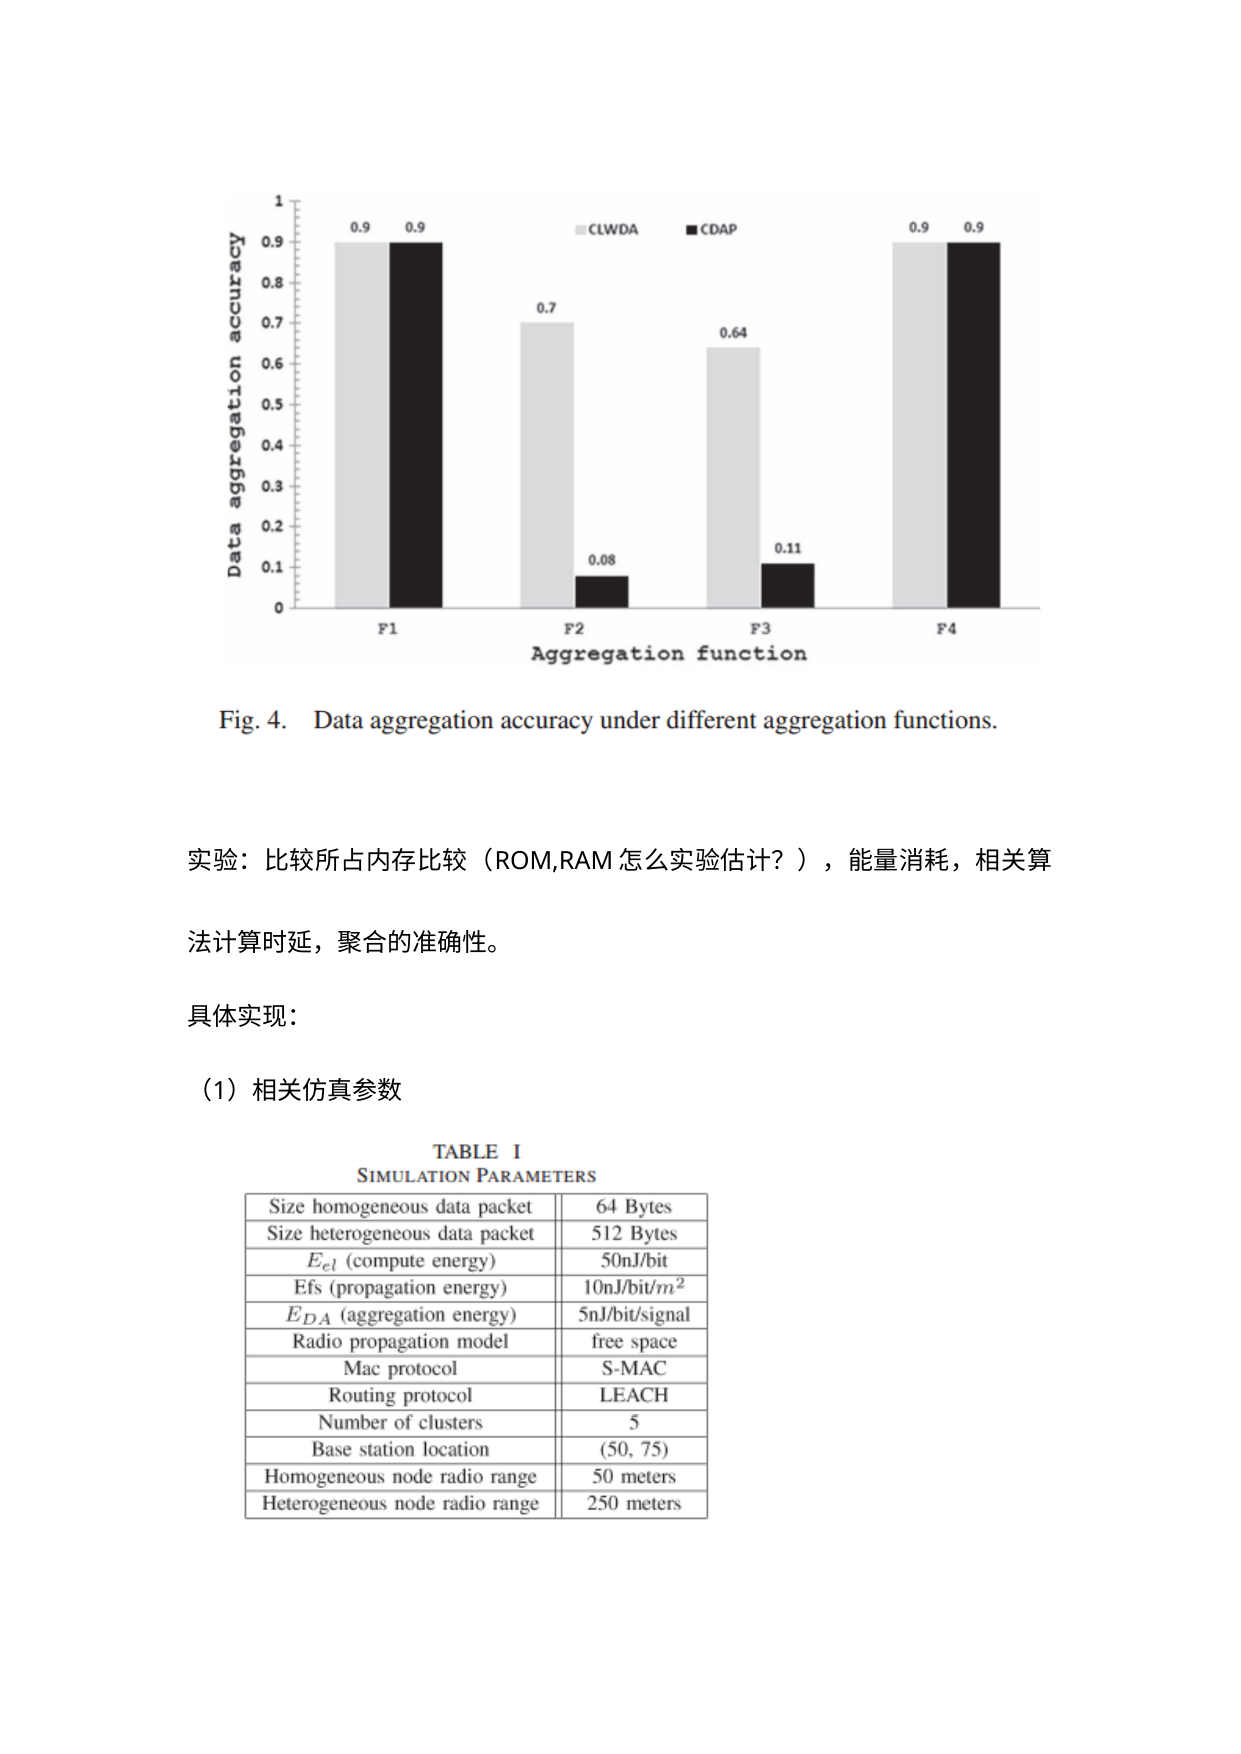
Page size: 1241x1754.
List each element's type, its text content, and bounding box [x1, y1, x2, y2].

picture [187, 1129, 746, 1532]
picture [187, 162, 1053, 747]
text 实验：比较所占内存比较（ROM,RAM怎么实验估计？），能量消耗，相关算法计算时延，聚合的准确性。 [187, 826, 1053, 973]
text （1）相关仿真参数 [187, 1056, 1053, 1121]
text 具体实现： [187, 982, 1053, 1047]
